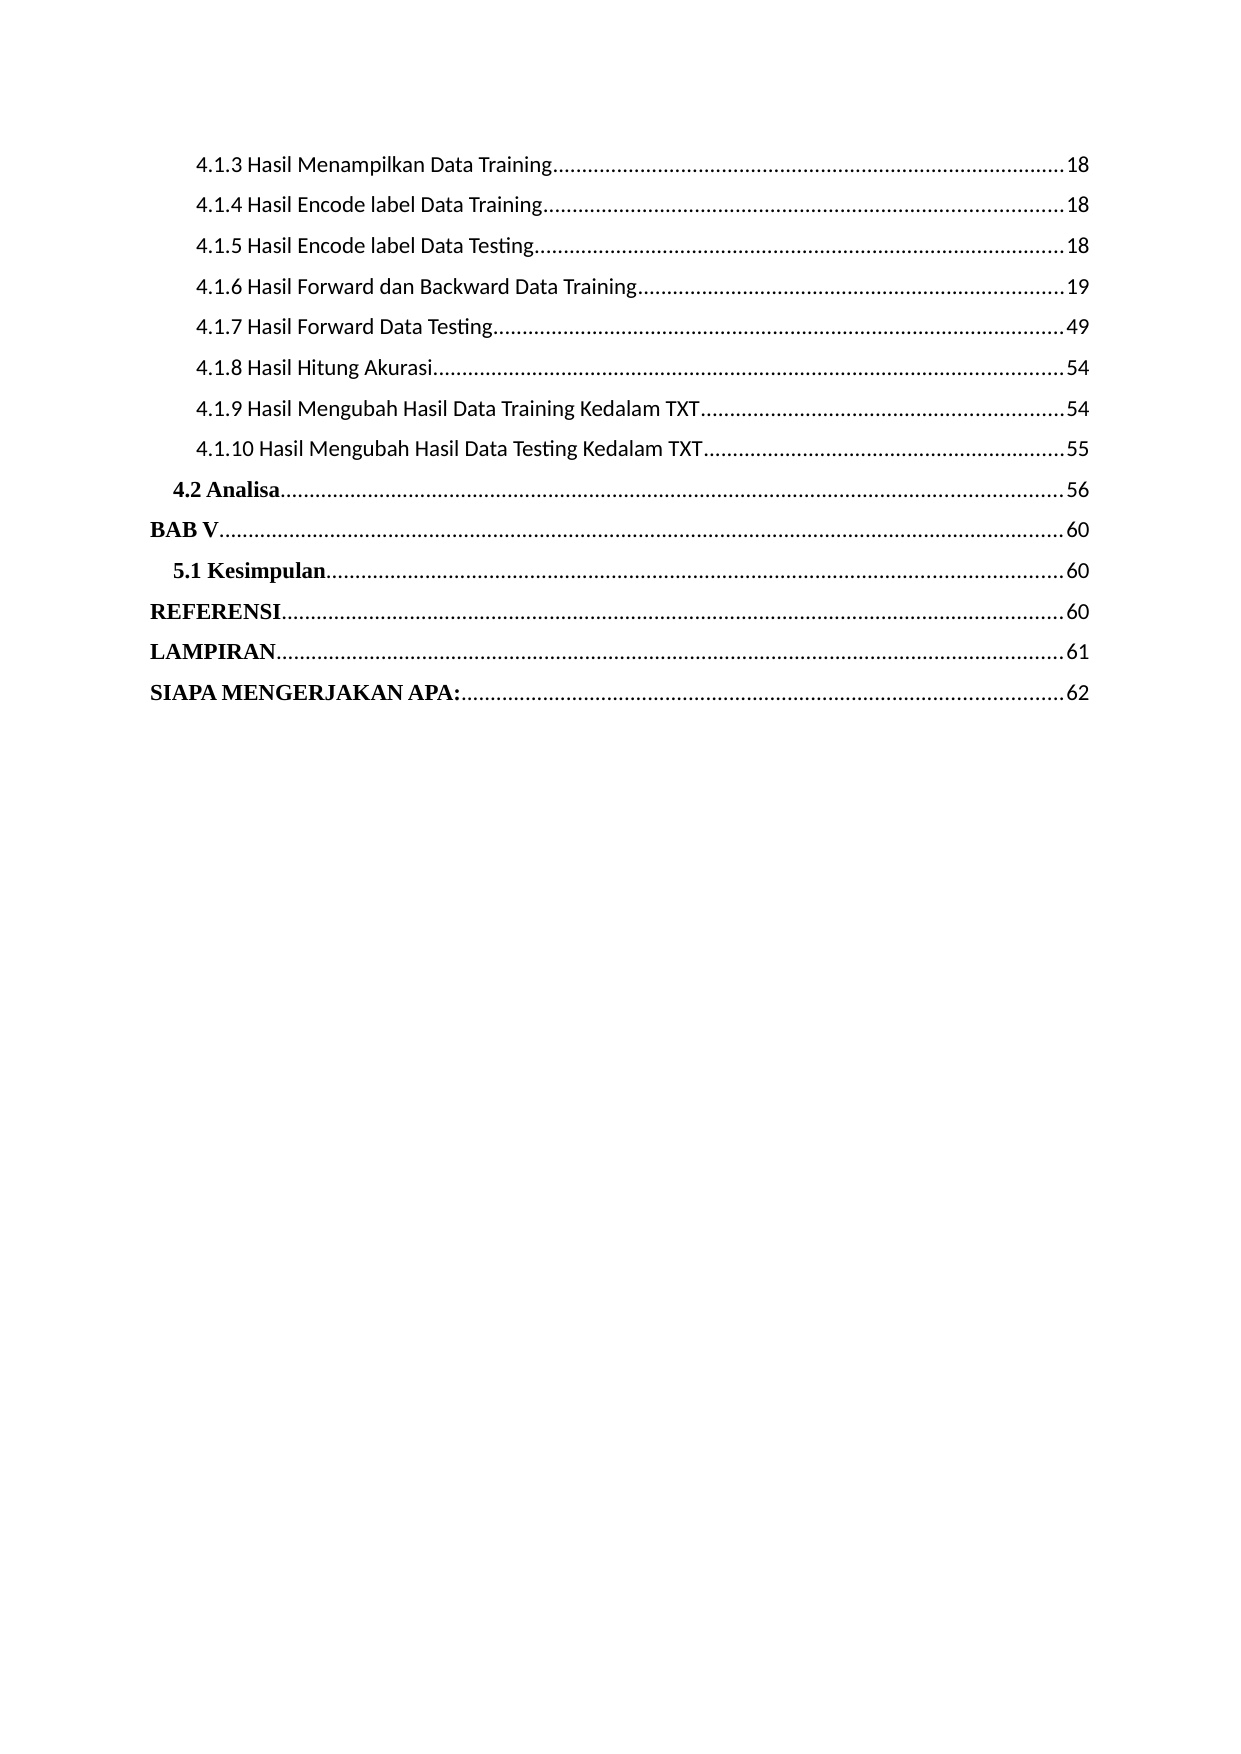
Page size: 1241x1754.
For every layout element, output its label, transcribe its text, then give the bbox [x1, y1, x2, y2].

text 4.1.5 Hasil Encode label Data Testing 18 [196, 231, 1090, 259]
text 5.1 Kesimpulan 60 [173, 556, 1090, 584]
text LAMPIRAN 61 [150, 637, 1090, 666]
text 4.1.9 Hasil Mengubah Hasil Data Training Kedalam TXT 54 [196, 394, 1090, 422]
text 4.1.3 Hasil Menampilkan Data Training 18 [196, 150, 1090, 178]
text 4.2 Analisa 56 [173, 475, 1090, 503]
text SIAPA MENGERJAKAN APA: 62 [150, 678, 1090, 706]
text 4.1.7 Hasil Forward Data Testing 49 [196, 312, 1090, 341]
text 4.1.4 Hasil Encode label Data Training 18 [196, 191, 1090, 219]
text REFERENSI 60 [150, 597, 1090, 625]
text 4.1.10 Hasil Mengubah Hasil Data Testing Kedalam TXT 55 [196, 434, 1090, 462]
text 4.1.6 Hasil Forward dan Backward Data Training 19 [196, 272, 1090, 300]
text 4.1.8 Hasil Hitung Akurasi 54 [196, 353, 1090, 381]
text BAB V 60 [150, 516, 1090, 544]
